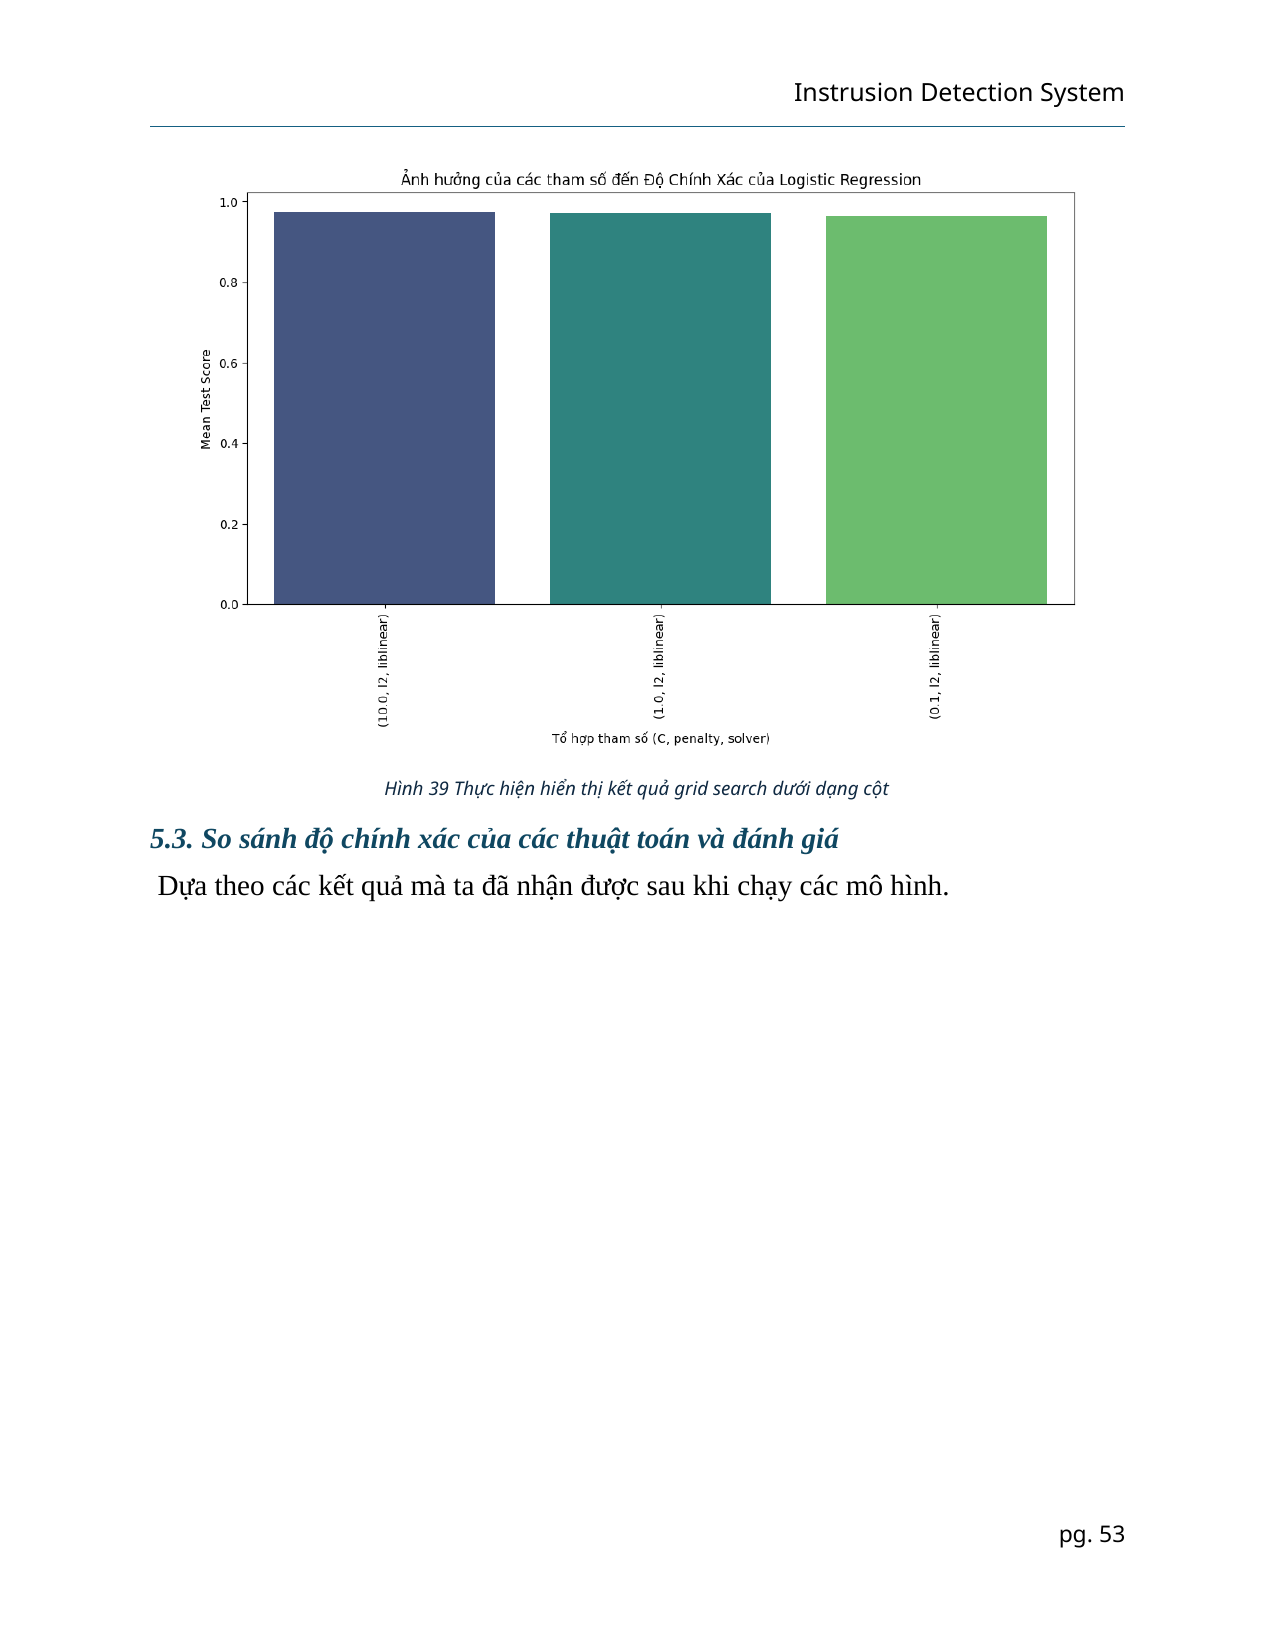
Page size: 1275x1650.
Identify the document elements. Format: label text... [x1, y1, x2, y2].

picture [192, 160, 1083, 754]
text Dựa theo các kết quả mà ta đã nhận được sau khi chạy các mô hình. [150, 868, 1125, 902]
subtitle 5.3. So sánh độ chính xác của các thuật toán và đánh giá [150, 821, 1125, 855]
